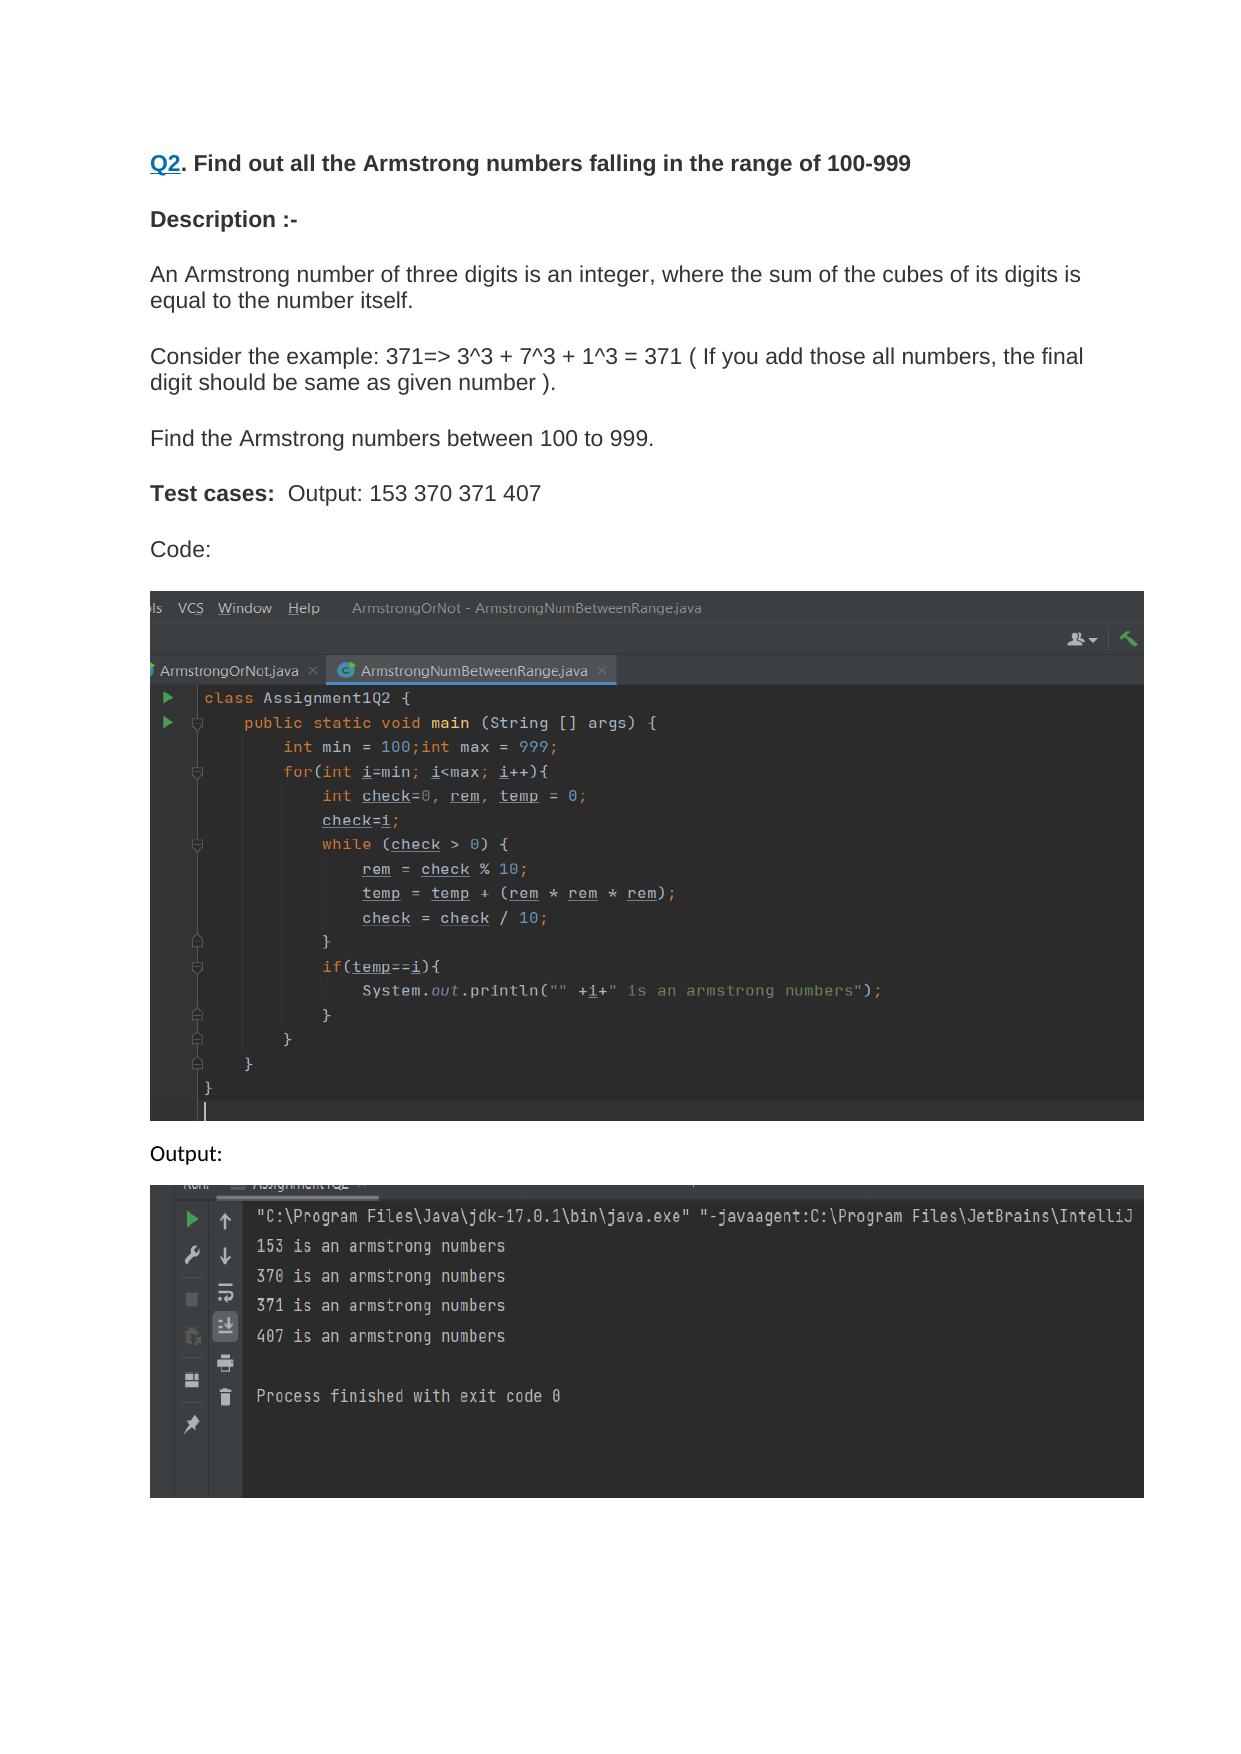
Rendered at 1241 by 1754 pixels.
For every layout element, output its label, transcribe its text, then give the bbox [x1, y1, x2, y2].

text Find the Armstrong numbers between 100 to 999. [150, 425, 1090, 451]
text An Armstrong number of three digits is an integer, where the sum of the cubes of its digits is equal to the number itself. [150, 261, 1090, 314]
text Consider the example: 371=> 3^3 + 7^3 + 1^3 = 371 ( If you add those all numbers, the final digit should be same as given number ). [150, 343, 1090, 396]
text Description :- [150, 206, 1090, 232]
picture [150, 591, 1144, 1121]
text Code: [150, 536, 1090, 562]
picture [150, 1185, 1144, 1498]
text Output: [150, 1139, 1090, 1167]
text Test cases: Output: 153 370 371 407 [150, 480, 1090, 507]
text Q2. Find out all the Armstrong numbers falling in the range of 100-999 [150, 150, 1090, 176]
